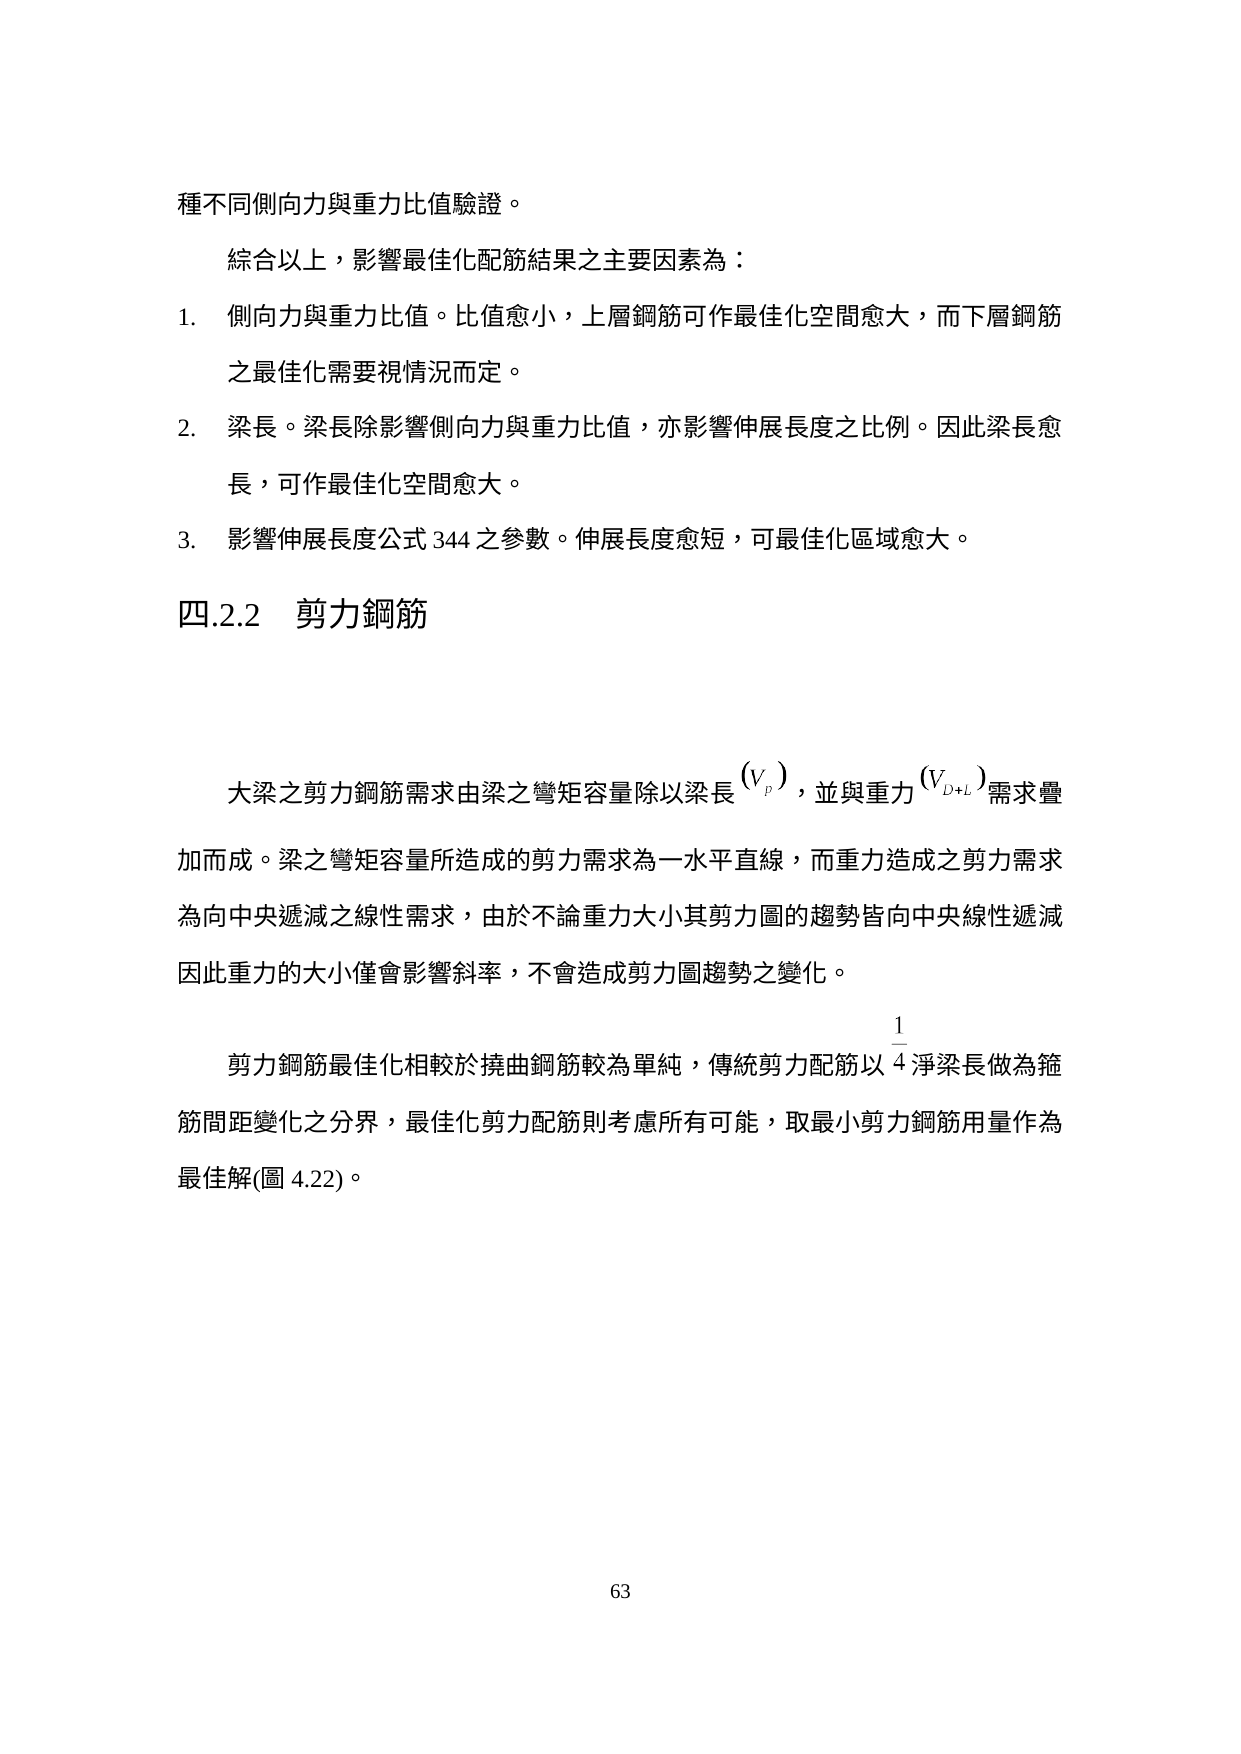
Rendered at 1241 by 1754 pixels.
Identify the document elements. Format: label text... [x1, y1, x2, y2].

text 綜合以上，影響最佳化配筋結果之主要因素為： [177, 240, 1063, 277]
list 側向力與重力比值。比值愈小，上層鋼筋可作最佳化空間愈大，而下層鋼筋之最佳化需要視情況而定。 [177, 295, 1063, 389]
text 大梁之剪力鋼筋需求由梁之彎矩容量除以梁長，並與重力需求疊加而成。梁之彎矩容量所造成的剪力需求為一水平直線，而重力造成之剪力需求為向中央遞減之線性需求，由於不論重力大小其剪力圖的趨勢皆向中央線性遞減，因此重力的大小僅會影響斜率，不會造成剪力圖趨勢之變化。 [177, 746, 1063, 990]
subtitle 剪力鋼筋 [177, 575, 1063, 650]
list 影響伸展長度公式之參數。伸展長度愈短，可最佳化區域愈大。 [177, 519, 1063, 557]
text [177, 184, 1063, 222]
list 梁長。梁長除影響側向力與重力比值，亦影響伸展長度之比例。因此梁長愈長，可作最佳化空間愈大。 [177, 407, 1063, 501]
